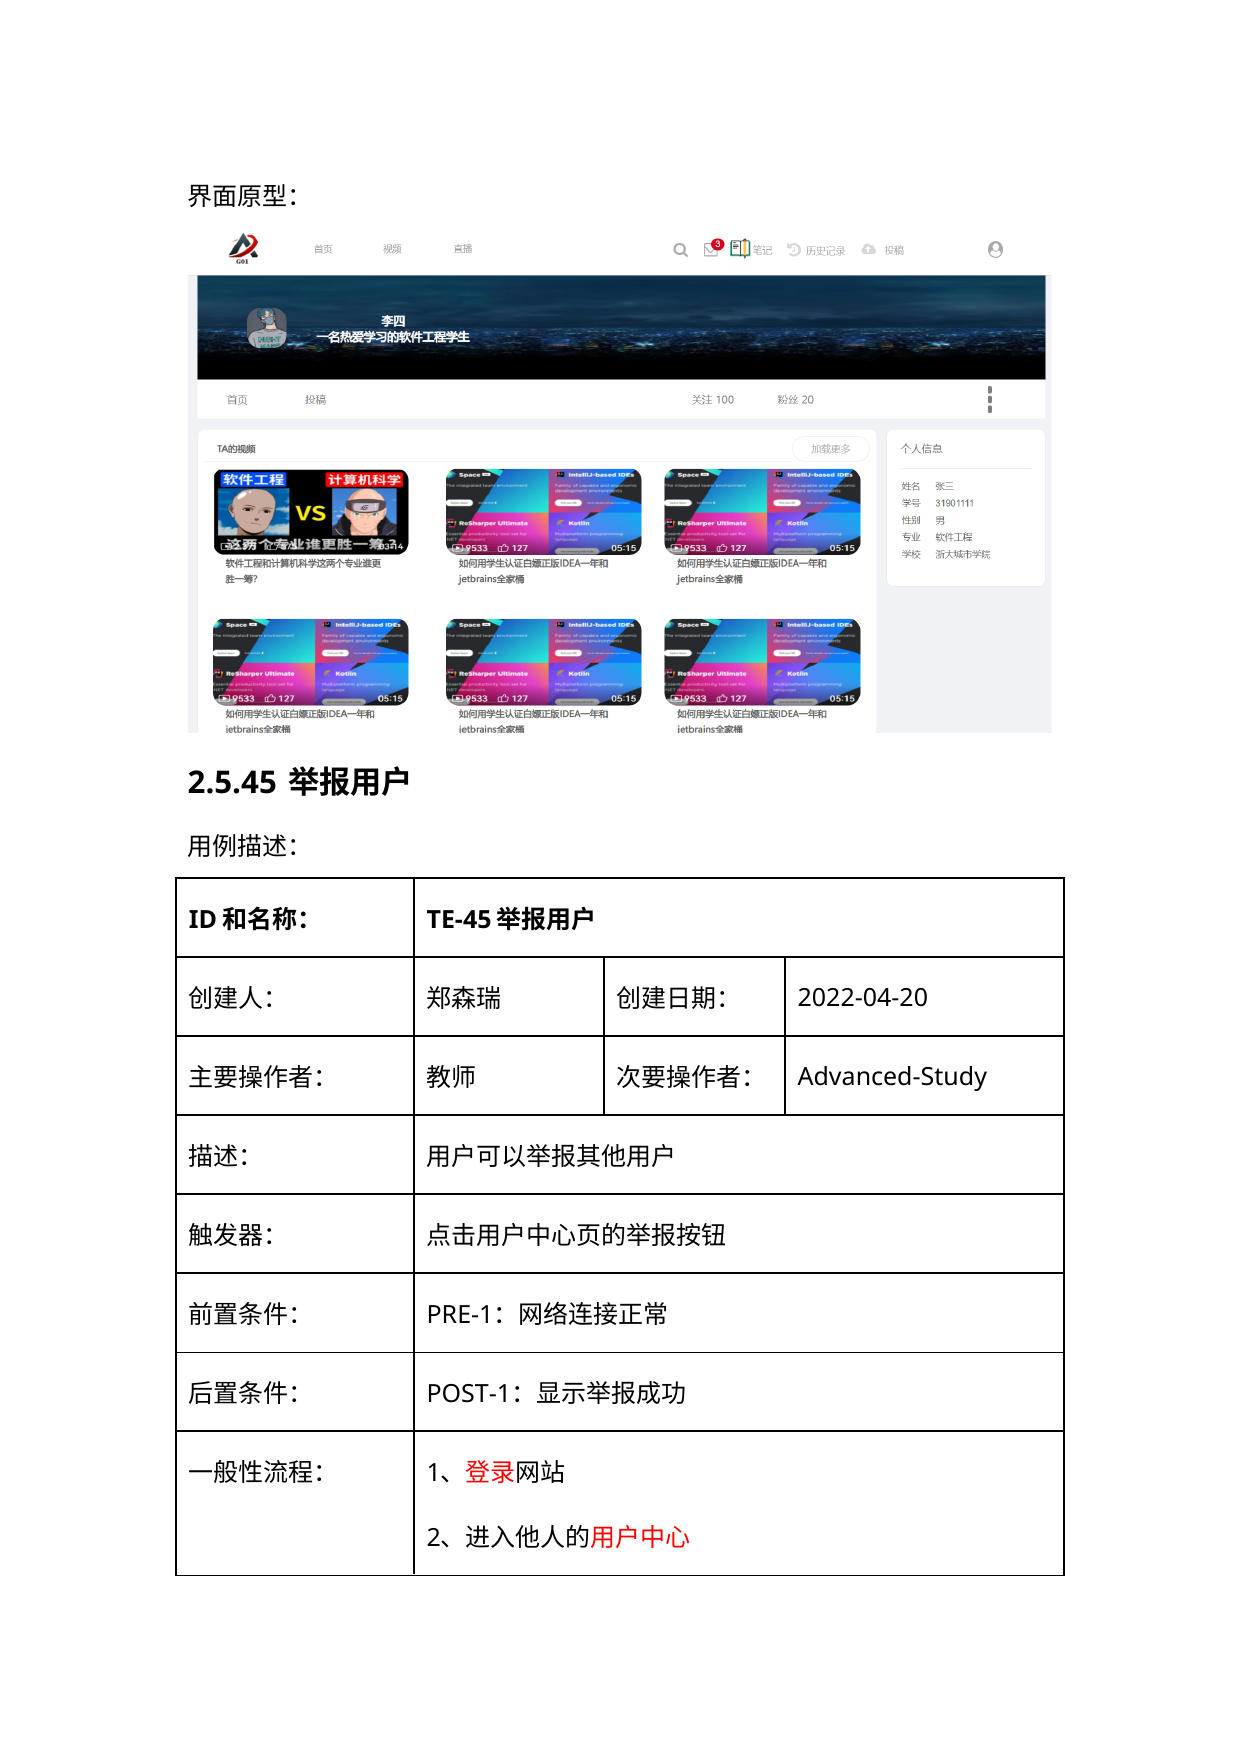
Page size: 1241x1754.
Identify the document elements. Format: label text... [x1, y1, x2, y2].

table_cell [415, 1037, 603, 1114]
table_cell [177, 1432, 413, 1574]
list 界面原型： [187, 162, 1053, 227]
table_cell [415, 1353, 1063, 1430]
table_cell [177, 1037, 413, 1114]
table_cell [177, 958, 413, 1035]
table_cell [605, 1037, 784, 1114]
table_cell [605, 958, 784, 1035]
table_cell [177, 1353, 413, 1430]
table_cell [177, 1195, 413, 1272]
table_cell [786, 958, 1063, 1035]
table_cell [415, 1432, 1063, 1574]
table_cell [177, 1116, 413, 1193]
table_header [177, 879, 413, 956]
list 用例描述： [187, 812, 1053, 877]
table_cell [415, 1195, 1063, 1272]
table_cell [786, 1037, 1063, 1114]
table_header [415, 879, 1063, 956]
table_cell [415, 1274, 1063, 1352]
list 举报用户 [187, 747, 1053, 812]
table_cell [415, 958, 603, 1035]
picture [187, 227, 1052, 733]
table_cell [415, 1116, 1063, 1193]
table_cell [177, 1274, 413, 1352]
